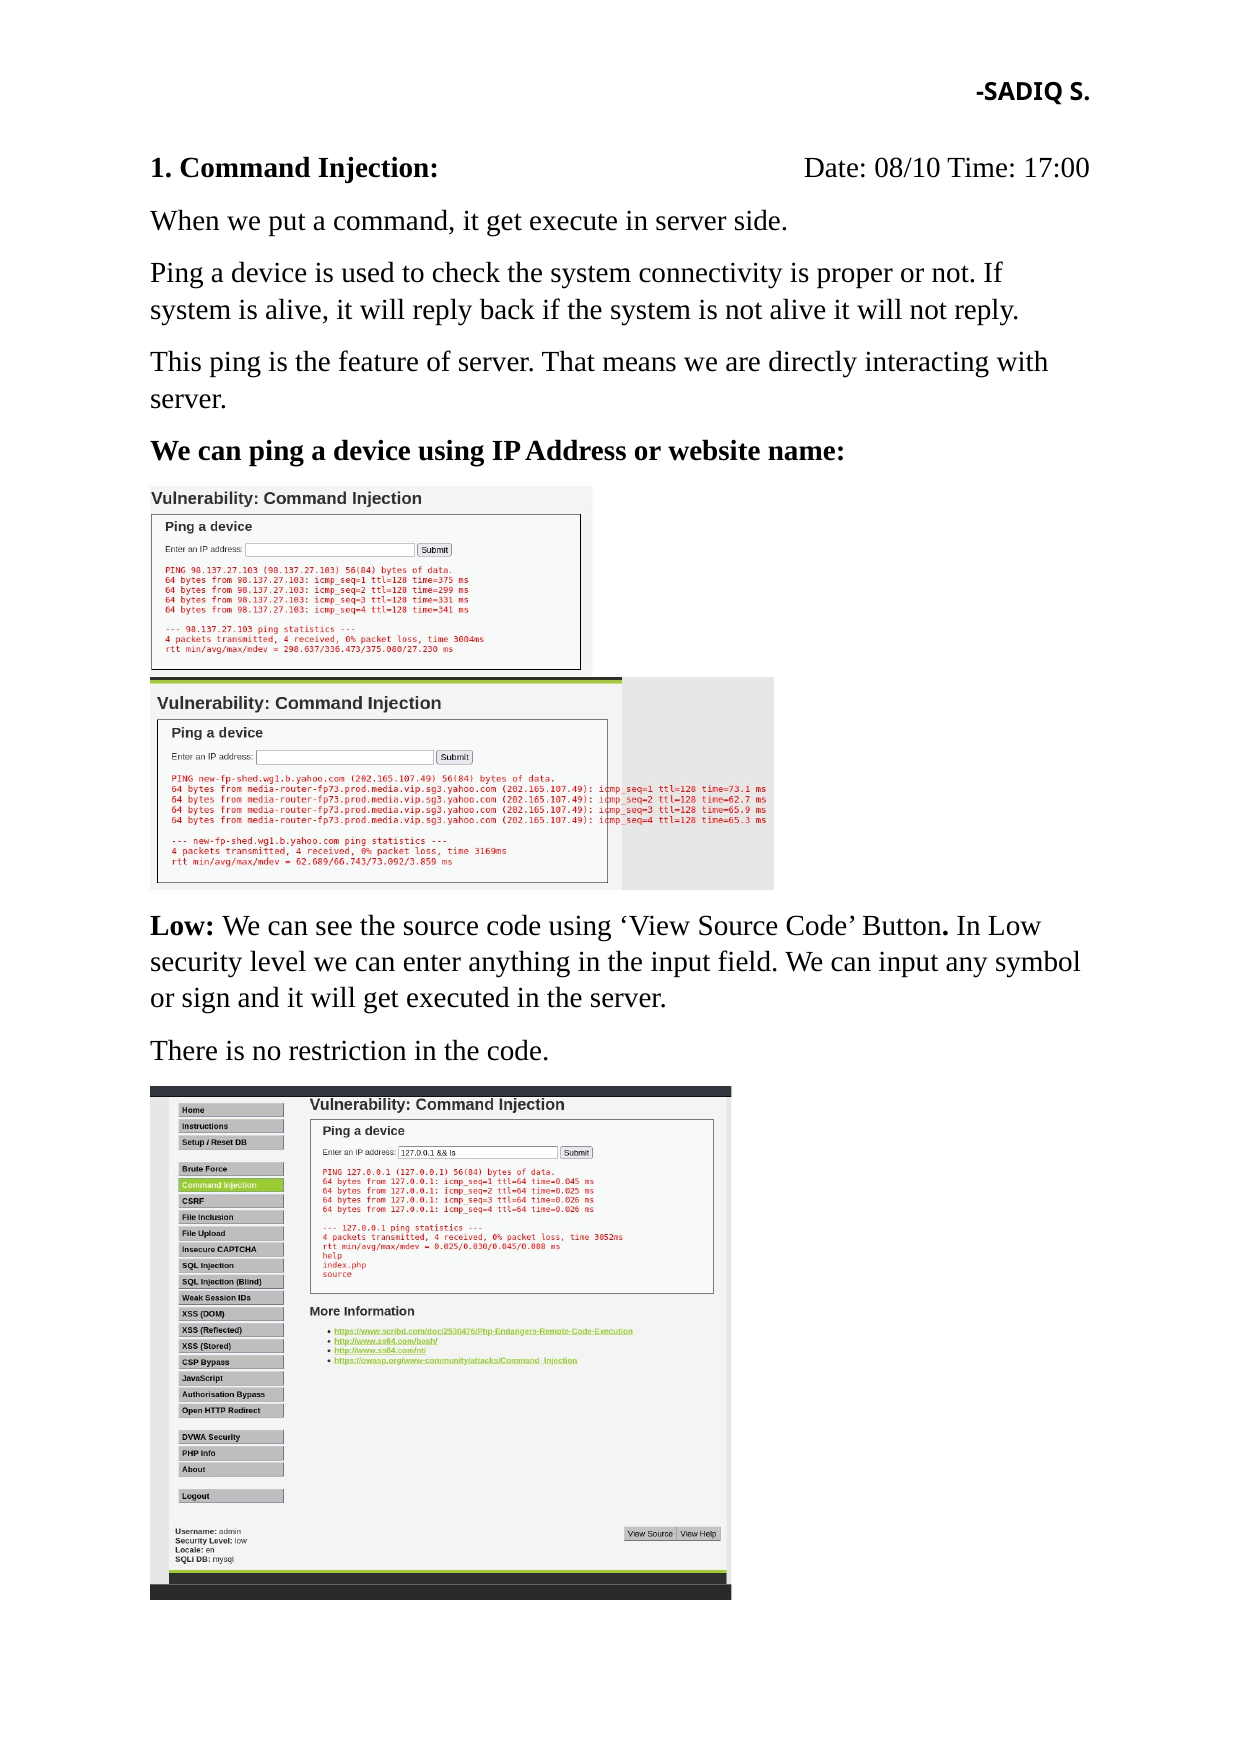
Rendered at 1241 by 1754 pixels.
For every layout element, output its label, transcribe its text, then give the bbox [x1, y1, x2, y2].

text Ping a device is used to check the system connectivity is proper or not. If system is alive, it will reply back if the system is not alive it will not reply. [150, 256, 1090, 325]
picture [150, 677, 774, 890]
text There is no restriction in the code. [150, 1033, 1090, 1067]
picture [150, 1086, 732, 1600]
text Low: We can see the source code using ‘View Source Code’ Button. In Low security level we can enter anything in the input field. We can input any symbol or sign and it will get executed in the server. [150, 908, 1090, 1014]
text When we put a command, it get execute in server side. [150, 203, 1090, 236]
text We can ping a device using IP Address or website name: [150, 433, 1090, 467]
picture [150, 486, 593, 676]
text This ping is the feature of server. That means we are directly interacting with server. [150, 344, 1090, 414]
text 1. Command Injection: Date: 08/10 Time: 17:00 [150, 150, 1090, 183]
